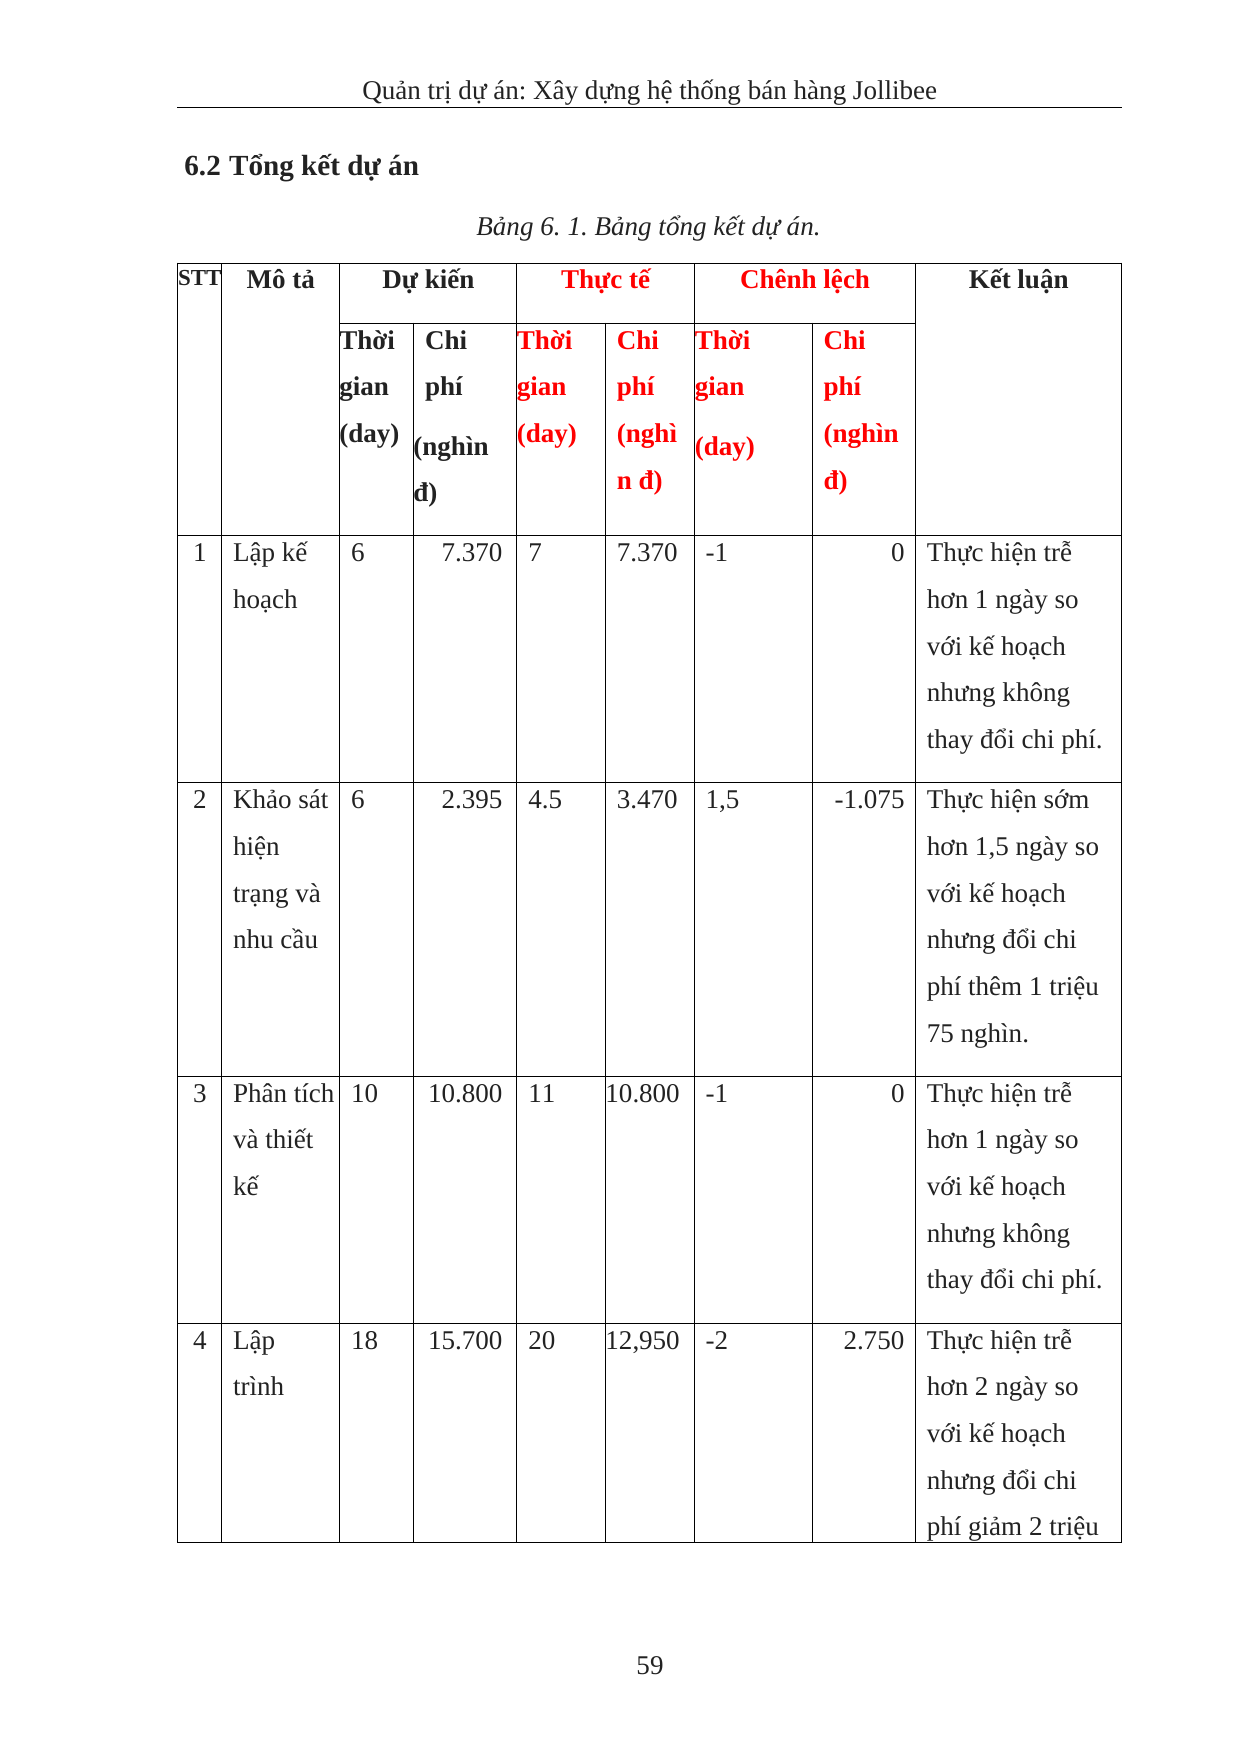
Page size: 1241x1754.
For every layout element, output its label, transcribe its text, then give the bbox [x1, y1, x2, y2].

table_cell Lập kế hoạch [222, 536, 339, 782]
table_header Mô tả [222, 264, 339, 535]
table_header Chênh lệch [695, 264, 915, 323]
text Bảng 6. 1. Bảng tổng kết dự án. [177, 211, 1122, 242]
table_cell 11 [517, 1077, 605, 1323]
table_cell 10.800 [414, 1077, 516, 1323]
table_cell Thời gian (day) [340, 324, 413, 535]
table_header Kết luận [916, 264, 1121, 535]
table_cell 2 [178, 783, 221, 1076]
table_cell 7.370 [606, 536, 694, 782]
table_cell Lập trình [222, 1324, 339, 1542]
table_cell 3 [178, 1077, 221, 1323]
table_cell 1 [178, 536, 221, 782]
table_cell 7 [517, 536, 605, 782]
table_cell 12,950 [606, 1324, 694, 1542]
table_header Thực tế [517, 264, 694, 323]
table_cell 2.750 [813, 1324, 915, 1542]
table_cell -1 [695, 1077, 812, 1323]
table_cell 15.700 [414, 1324, 516, 1542]
table_cell 4 [178, 1324, 221, 1542]
table_cell 1,5 [695, 783, 812, 1076]
table_cell 4.5 [517, 783, 605, 1076]
table_cell 6 [340, 783, 413, 1076]
table_cell 20 [517, 1324, 605, 1542]
table_cell Thực hiện trễ hơn 1 ngày so với kế hoạch nhưng không thay đổi chi phí. [916, 536, 1121, 782]
table_header STT [178, 264, 221, 535]
table_cell -2 [695, 1324, 812, 1542]
table_cell 10.800 [606, 1077, 694, 1323]
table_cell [916, 1324, 1121, 1542]
table_cell Thời gian (day) [695, 324, 812, 535]
table_cell -1 [695, 536, 812, 782]
table_cell -1.075 [813, 783, 915, 1076]
table_cell Thực hiện sớm hơn 1,5 ngày so với kế hoạch nhưng đổi chi phí thêm 1 triệu 75 nghìn. [916, 783, 1121, 1076]
subtitle Tổng kết dự án [184, 148, 1122, 181]
table_cell Khảo sát hiện trạng và nhu cầu [222, 783, 339, 1076]
table_cell 6 [340, 536, 413, 782]
table_cell 7.370 [414, 536, 516, 782]
table_cell Chi phí (nghìn đ) [414, 324, 516, 535]
table_cell 2.395 [414, 783, 516, 1076]
table_cell 10 [340, 1077, 413, 1323]
table_cell 18 [340, 1324, 413, 1542]
table_cell 0 [813, 536, 915, 782]
table_cell Thực hiện trễ hơn 1 ngày so với kế hoạch nhưng không thay đổi chi phí. [916, 1077, 1121, 1323]
table_cell Chi phí (nghìn đ) [813, 324, 915, 535]
table_cell 0 [813, 1077, 915, 1323]
table_header Dự kiến [340, 264, 516, 323]
table_cell Chi phí (nghìn đ) [606, 324, 694, 535]
table_cell Phân tích và thiết kế [222, 1077, 339, 1323]
table_cell 3.470 [606, 783, 694, 1076]
table_cell Thời gian (day) [517, 324, 605, 535]
